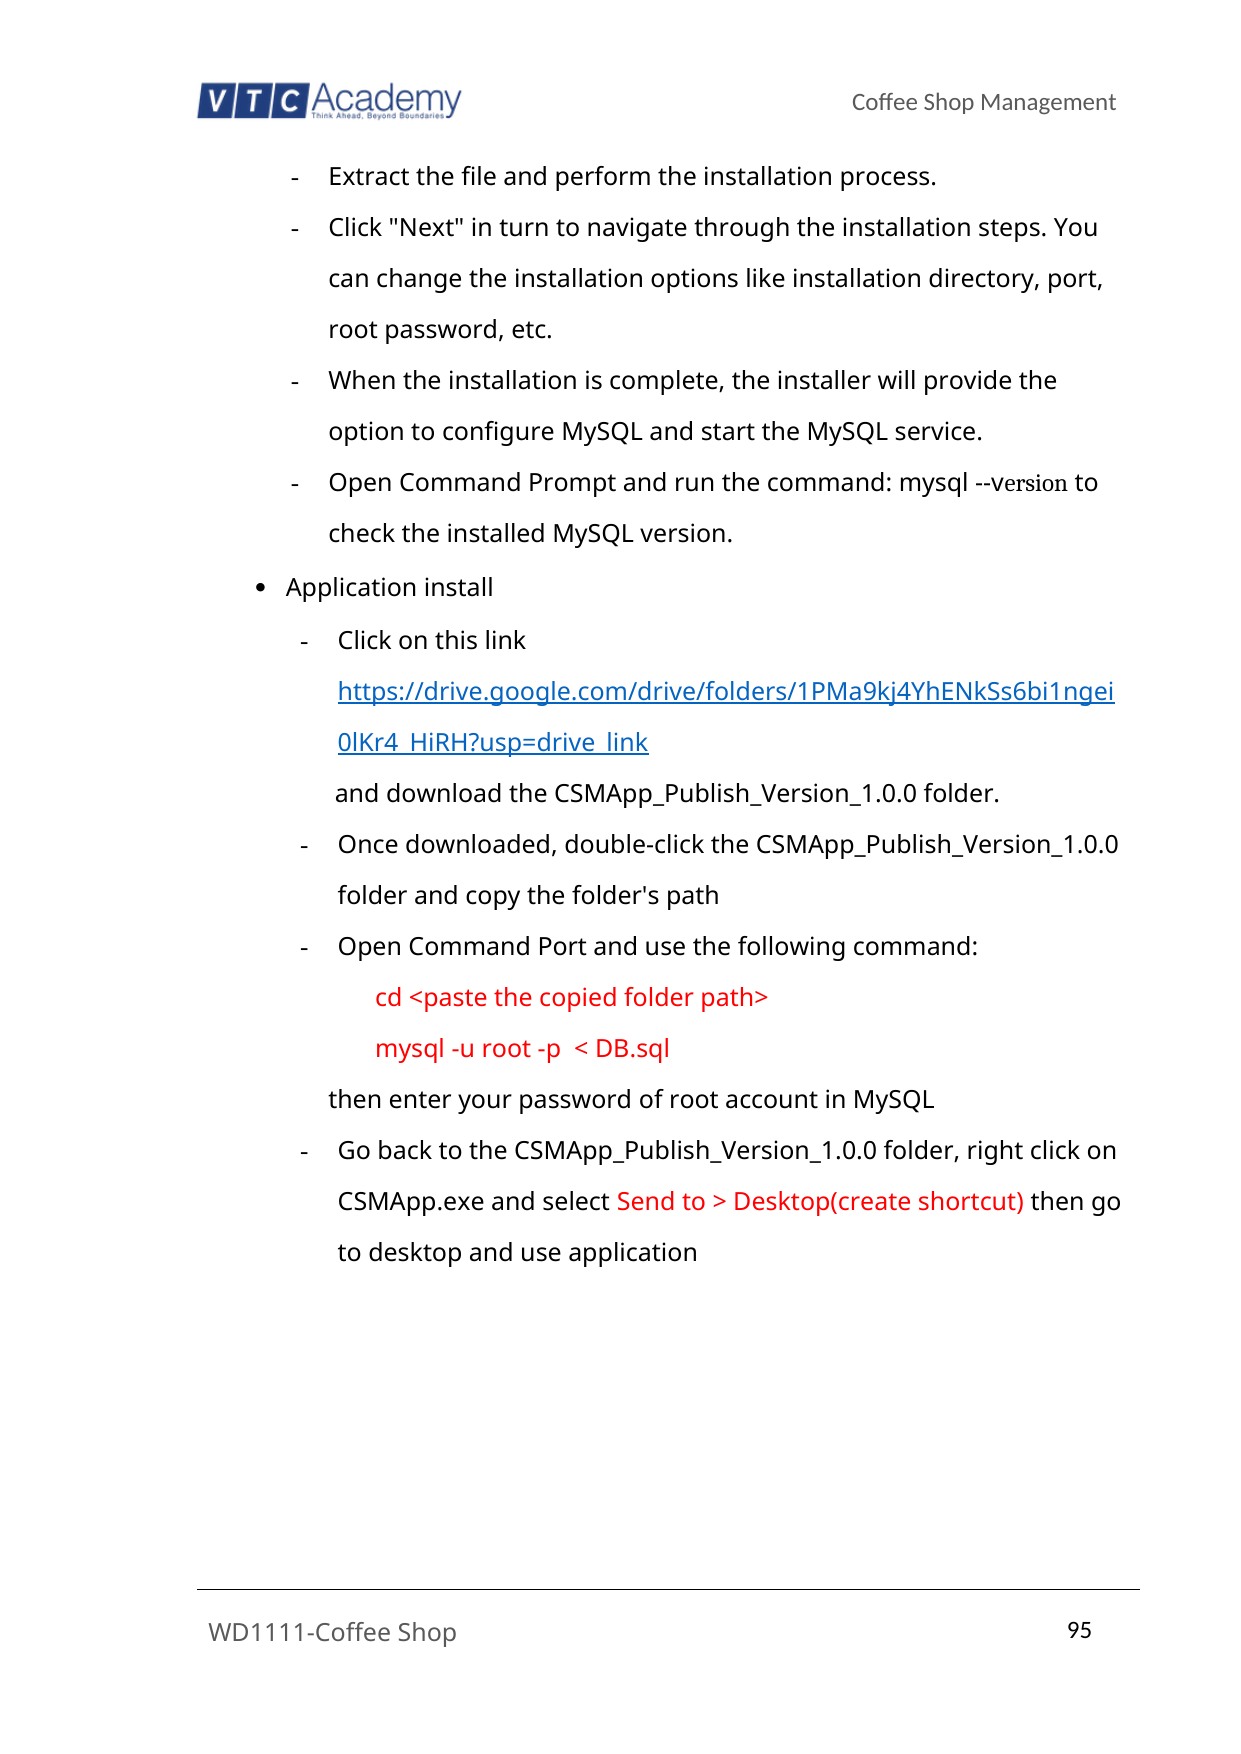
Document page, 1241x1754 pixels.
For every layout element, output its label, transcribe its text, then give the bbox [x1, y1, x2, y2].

picture [188, 75, 471, 128]
list Click on this link https://drive.google.com/drive/folders/1PMa9kj4YhENkSs6bi1ngei0lKr4_HiRH?usp=drive_link [300, 622, 1122, 758]
list Extract the file and perform the installation process. [291, 159, 1122, 193]
list mysql -u root -p < DB.sql [356, 1031, 1122, 1065]
list Click "Next" in turn to navigate through the installation steps. You can change the installation options like installation directory, port, root password, etc. [291, 210, 1122, 346]
list then enter your password of root account in MySQL [328, 1082, 1122, 1116]
list Open Command Port and use the following command: [300, 929, 1122, 963]
list Once downloaded, double-click the CSMApp_Publish_Version_1.0.0 folder and copy the folder's path [300, 827, 1122, 912]
list Application install [256, 567, 1122, 604]
list Go back to the CSMApp_Publish_Version_1.0.0 folder, right click on CSMApp.exe and select Send to > Desktop(create shortcut) then go to desktop and use application [300, 1133, 1122, 1269]
list When the installation is complete, the installer will provide the option to configure MySQL and start the MySQL service. [291, 363, 1122, 448]
list and download the CSMApp_Publish_Version_1.0.0 folder. [328, 776, 1122, 809]
list cd <paste the copied folder path> [375, 980, 1122, 1014]
list Open Command Prompt and run the command: mysql --version to check the installed MySQL version. [291, 465, 1122, 550]
